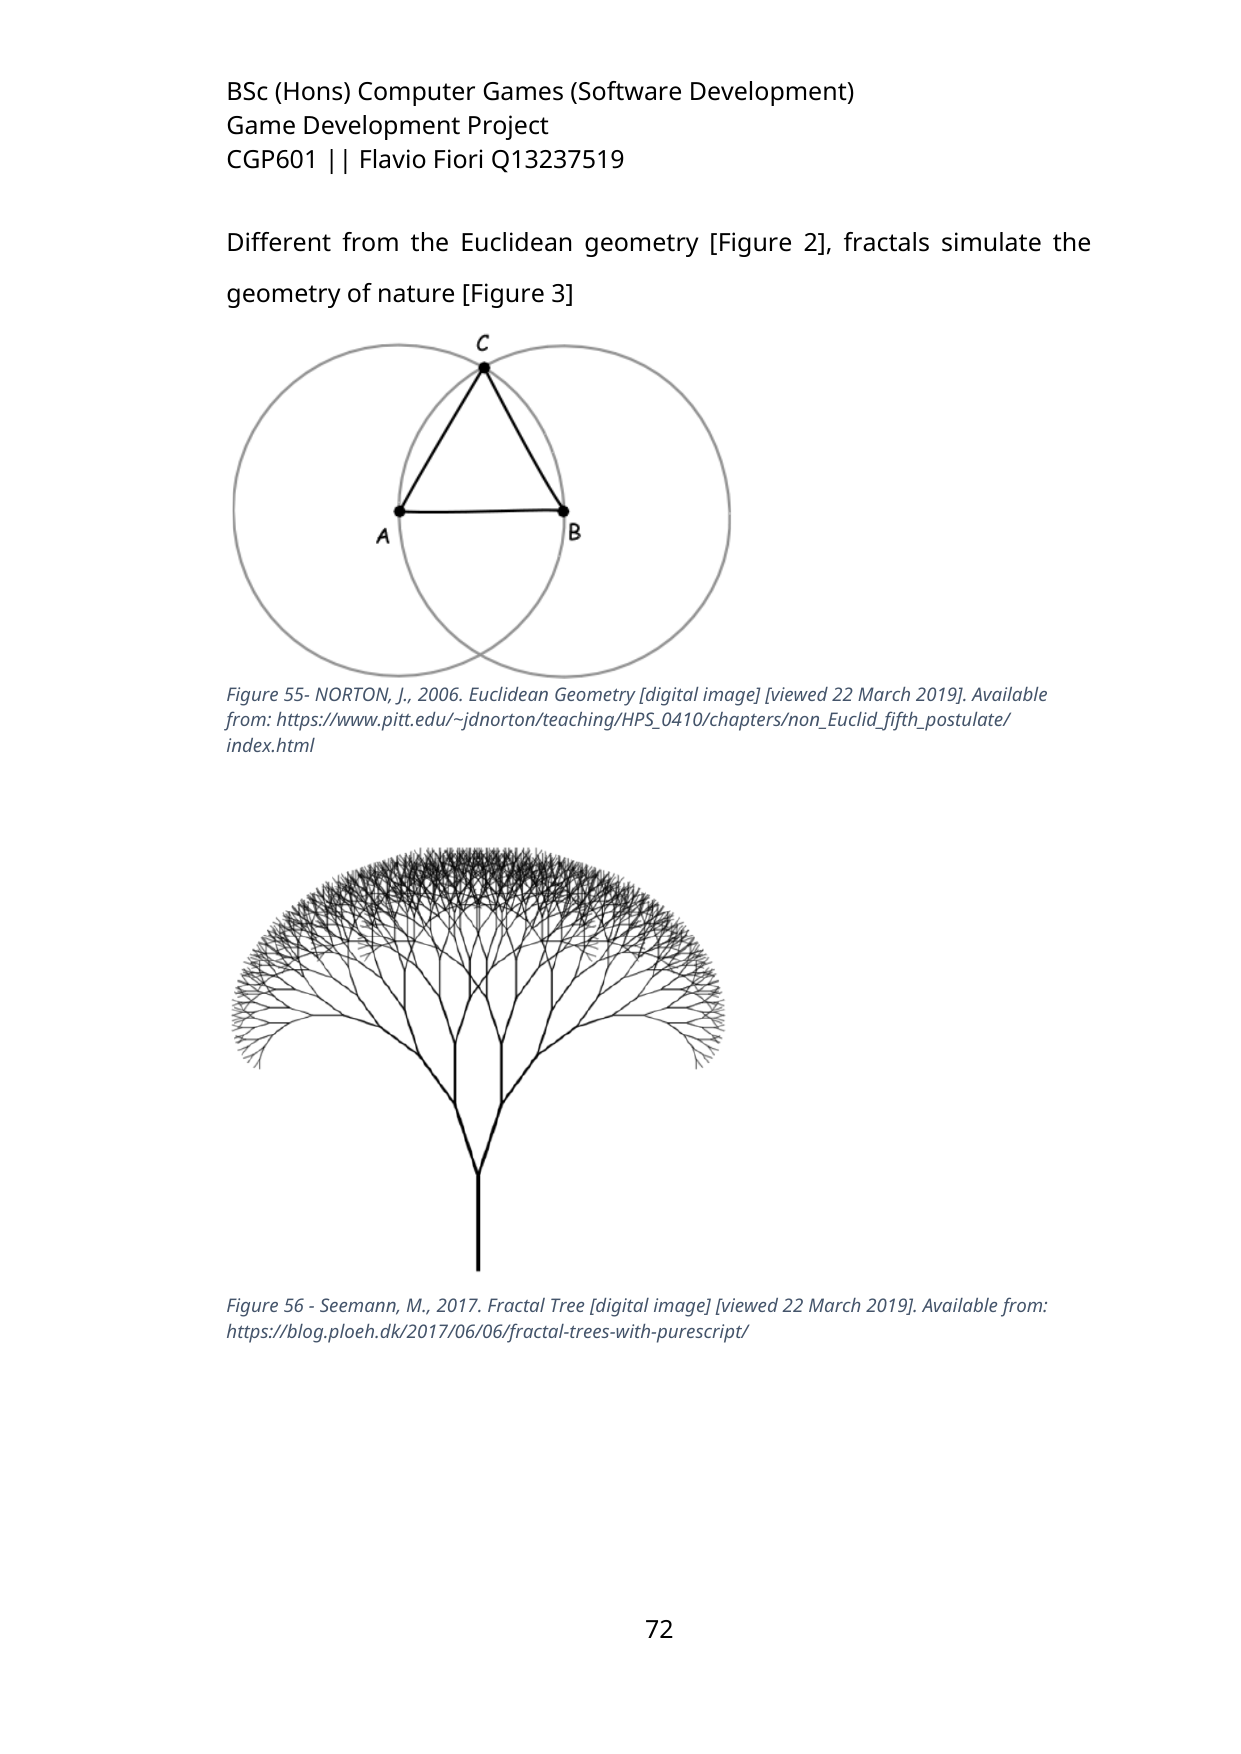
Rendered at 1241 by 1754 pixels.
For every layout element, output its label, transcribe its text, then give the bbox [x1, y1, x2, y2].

picture [232, 326, 732, 679]
text Different from the Euclidean geometry [Figure 2], fractals simulate the geometry of nature [Figure 3] [226, 224, 1092, 309]
picture [226, 829, 736, 1290]
